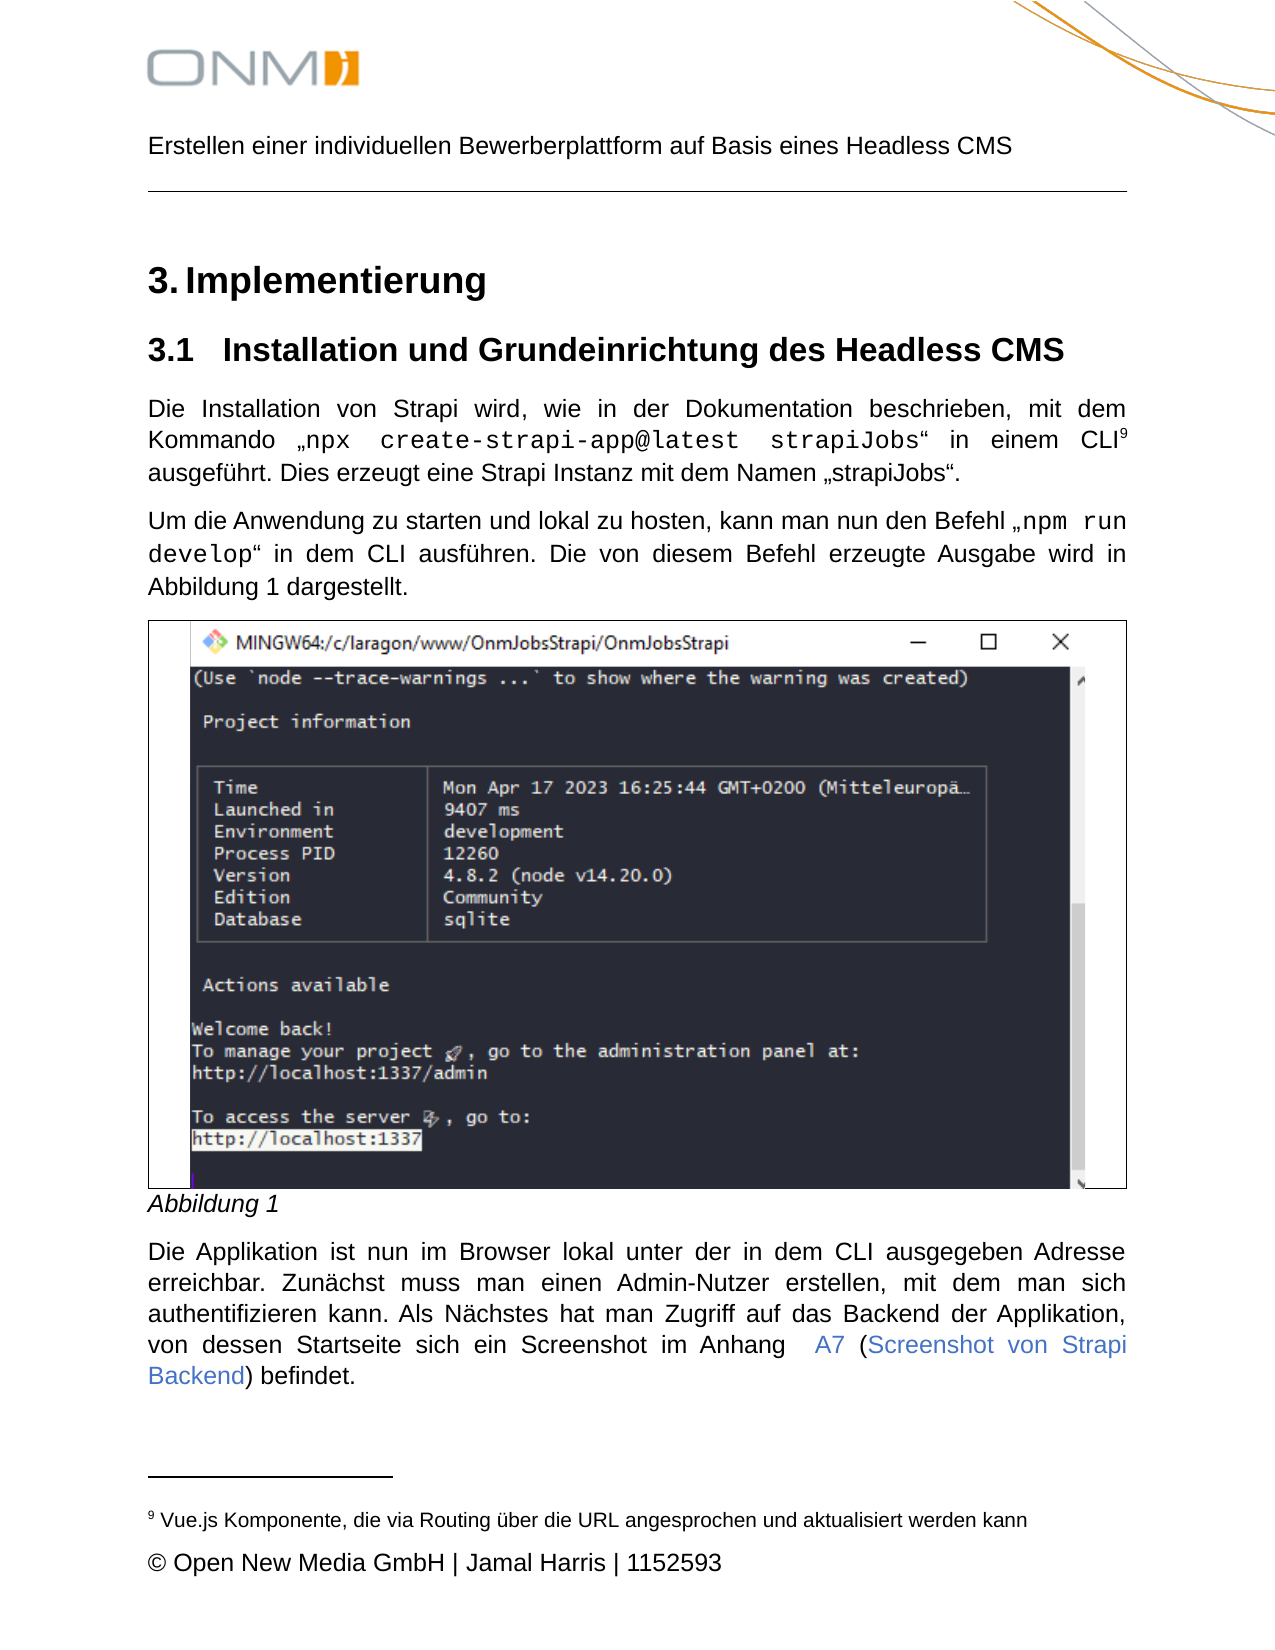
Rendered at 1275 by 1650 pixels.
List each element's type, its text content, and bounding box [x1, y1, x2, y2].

subtitle Implementierung [148, 258, 1127, 301]
text Abbildung 1 [148, 1189, 1127, 1218]
table_header [149, 621, 190, 1188]
text Die Applikation ist nun im Browser lokal unter der in dem CLI ausgegeben Adresse erreichbar. Zunächst muss man einen Admin-Nutzer erstellen, mit dem man sich authentifizieren kann. Als Nächstes hat man Zugriff auf das Backend der Applikation, von dessen Startseite sich ein Screenshot im Anhang A7 (Screenshot von Strapi Backend) befindet. [148, 1237, 1127, 1390]
subtitle Installation und Grundeinrichtung des Headless CMS [148, 330, 1127, 369]
picture [190, 621, 1086, 1189]
picture [1000, 1, 1275, 147]
table_header [1086, 621, 1126, 1188]
picture [116, 0, 413, 104]
text Die Installation von Strapi wird, wie in der Dokumentation beschrieben, mit dem Kommando „npx create-strapi-app@latest strapiJobs“ in einem CLI ausgeführt. Dies erzeugt eine Strapi Instanz mit dem Namen „strapiJobs“. [148, 394, 1127, 487]
text Um die Anwendung zu starten und lokal zu hosten, kann man nun den Befehl „npm run develop“ in dem CLI ausführen. Die von diesem Befehl erzeugte Ausgabe wird in Abbildung 1 dargestellt. [148, 506, 1127, 601]
